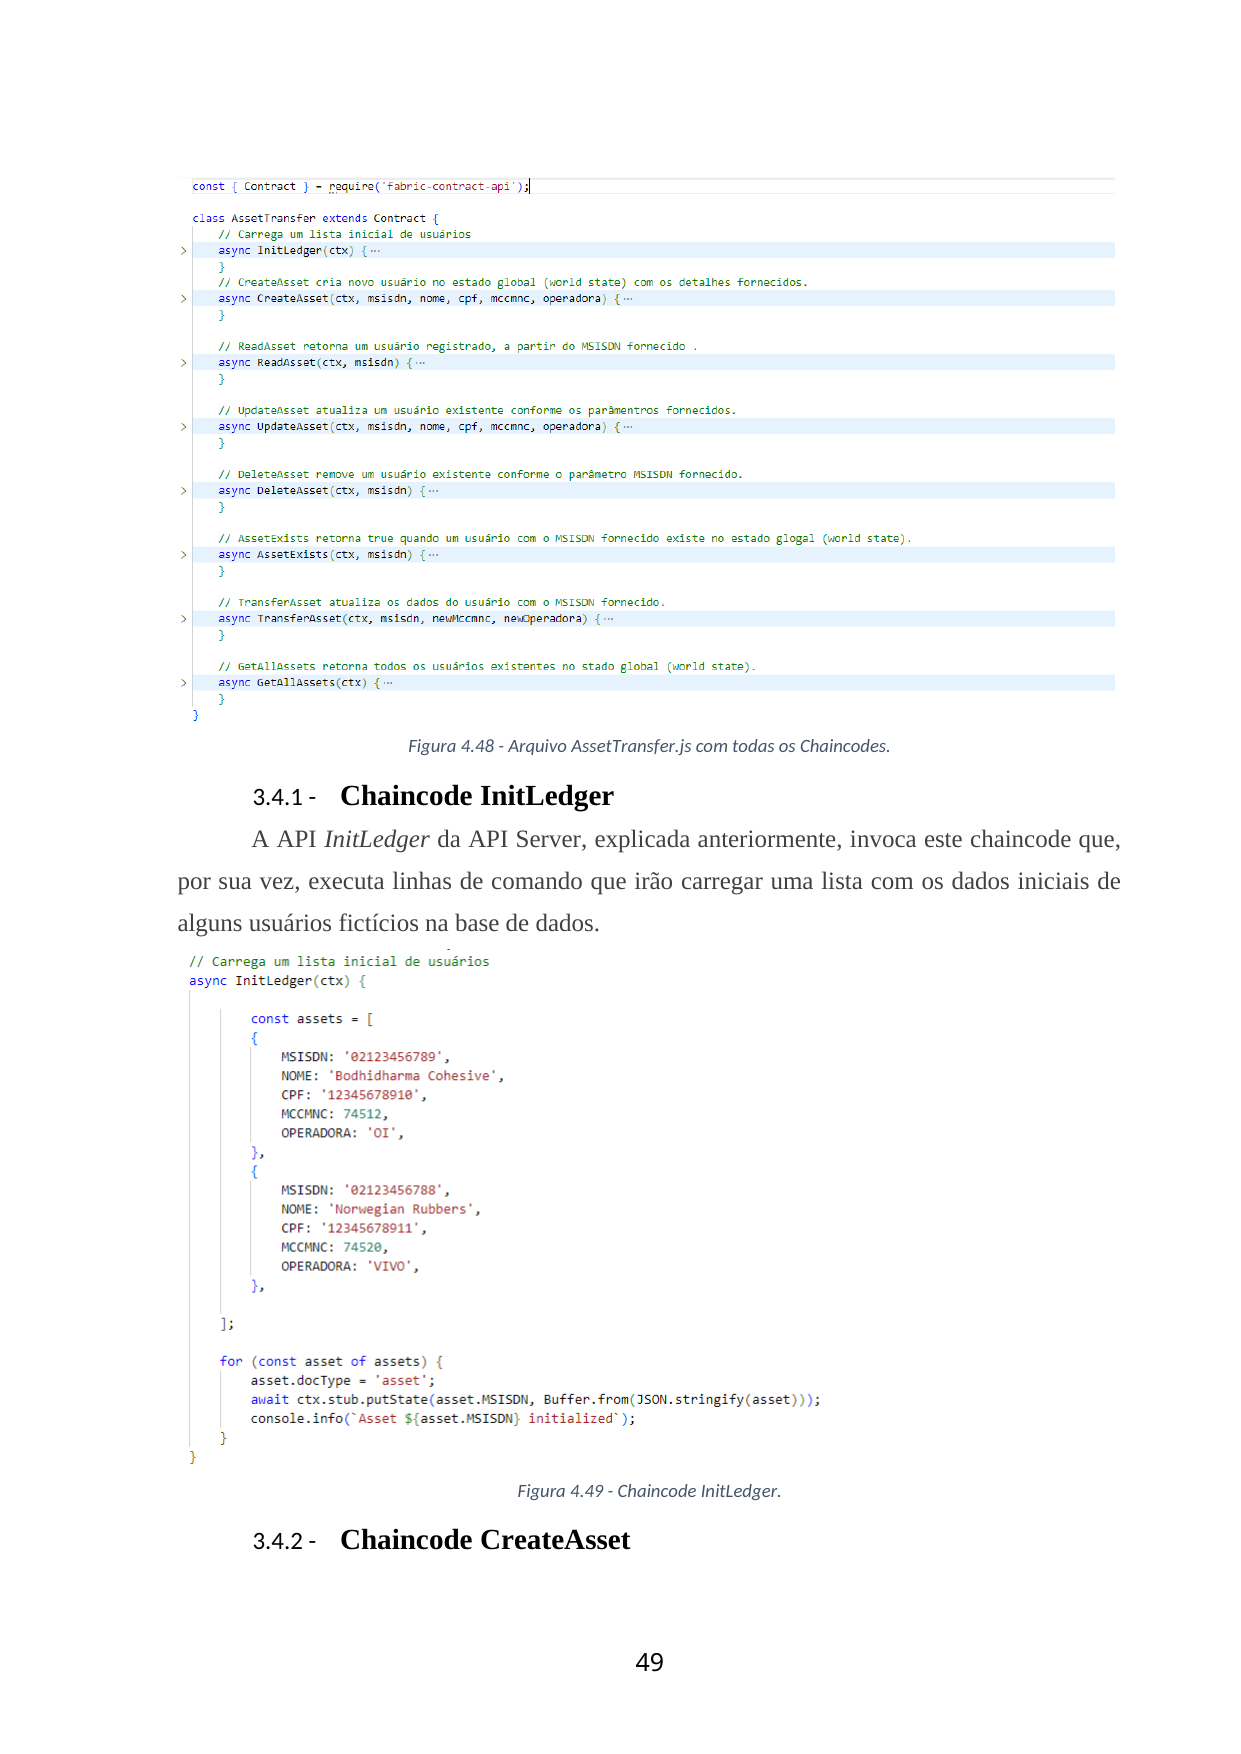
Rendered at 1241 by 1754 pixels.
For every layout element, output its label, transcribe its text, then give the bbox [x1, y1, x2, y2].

text A API InitLedger da API Server, explicada anteriormente, invoca este chaincode que, por sua vez, executa linhas de comando que irão carregar uma lista com os dados iniciais de alguns usuários fictícios na base de dados. [177, 824, 1122, 936]
picture [177, 177, 1115, 723]
subtitle Chaincode CreateAsset [252, 1522, 1122, 1556]
subtitle Chaincode InitLedger [252, 778, 1122, 812]
picture [177, 949, 1122, 1467]
